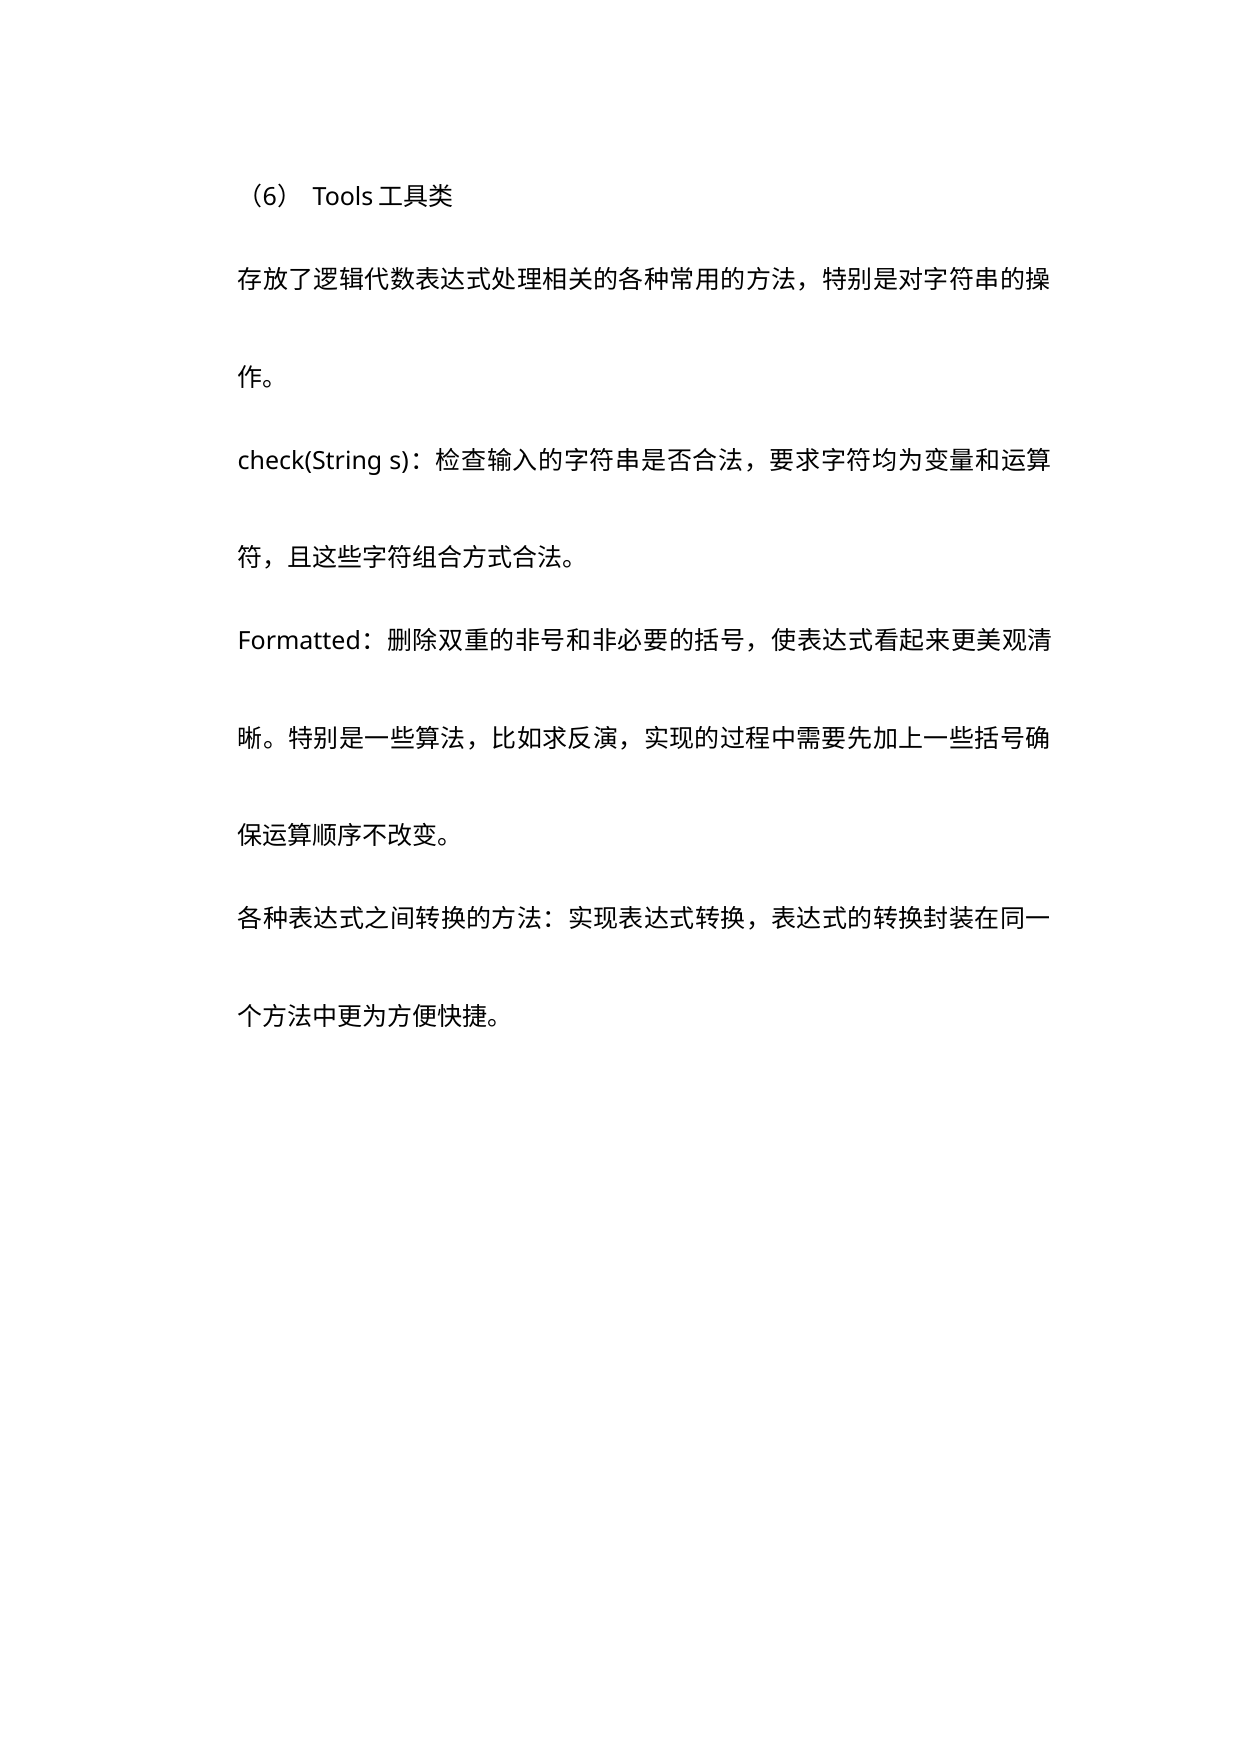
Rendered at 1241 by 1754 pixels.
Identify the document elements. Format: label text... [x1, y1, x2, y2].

list check(String s)：检查输入的字符串是否合法，要求字符均为变量和运算符，且这些字符组合方式合法。 [237, 426, 1053, 588]
list 各种表达式之间转换的方法：实现表达式转换，表达式的转换封装在同一个方法中更为方便快捷。 [237, 884, 1053, 1047]
list 存放了逻辑代数表达式处理相关的各种常用的方法，特别是对字符串的操作。 [237, 245, 1053, 408]
list Formatted：删除双重的非号和非必要的括号，使表达式看起来更美观清晰。特别是一些算法，比如求反演，实现的过程中需要先加上一些括号确保运算顺序不改变。 [237, 606, 1053, 866]
list Tools工具类 [237, 162, 1053, 227]
